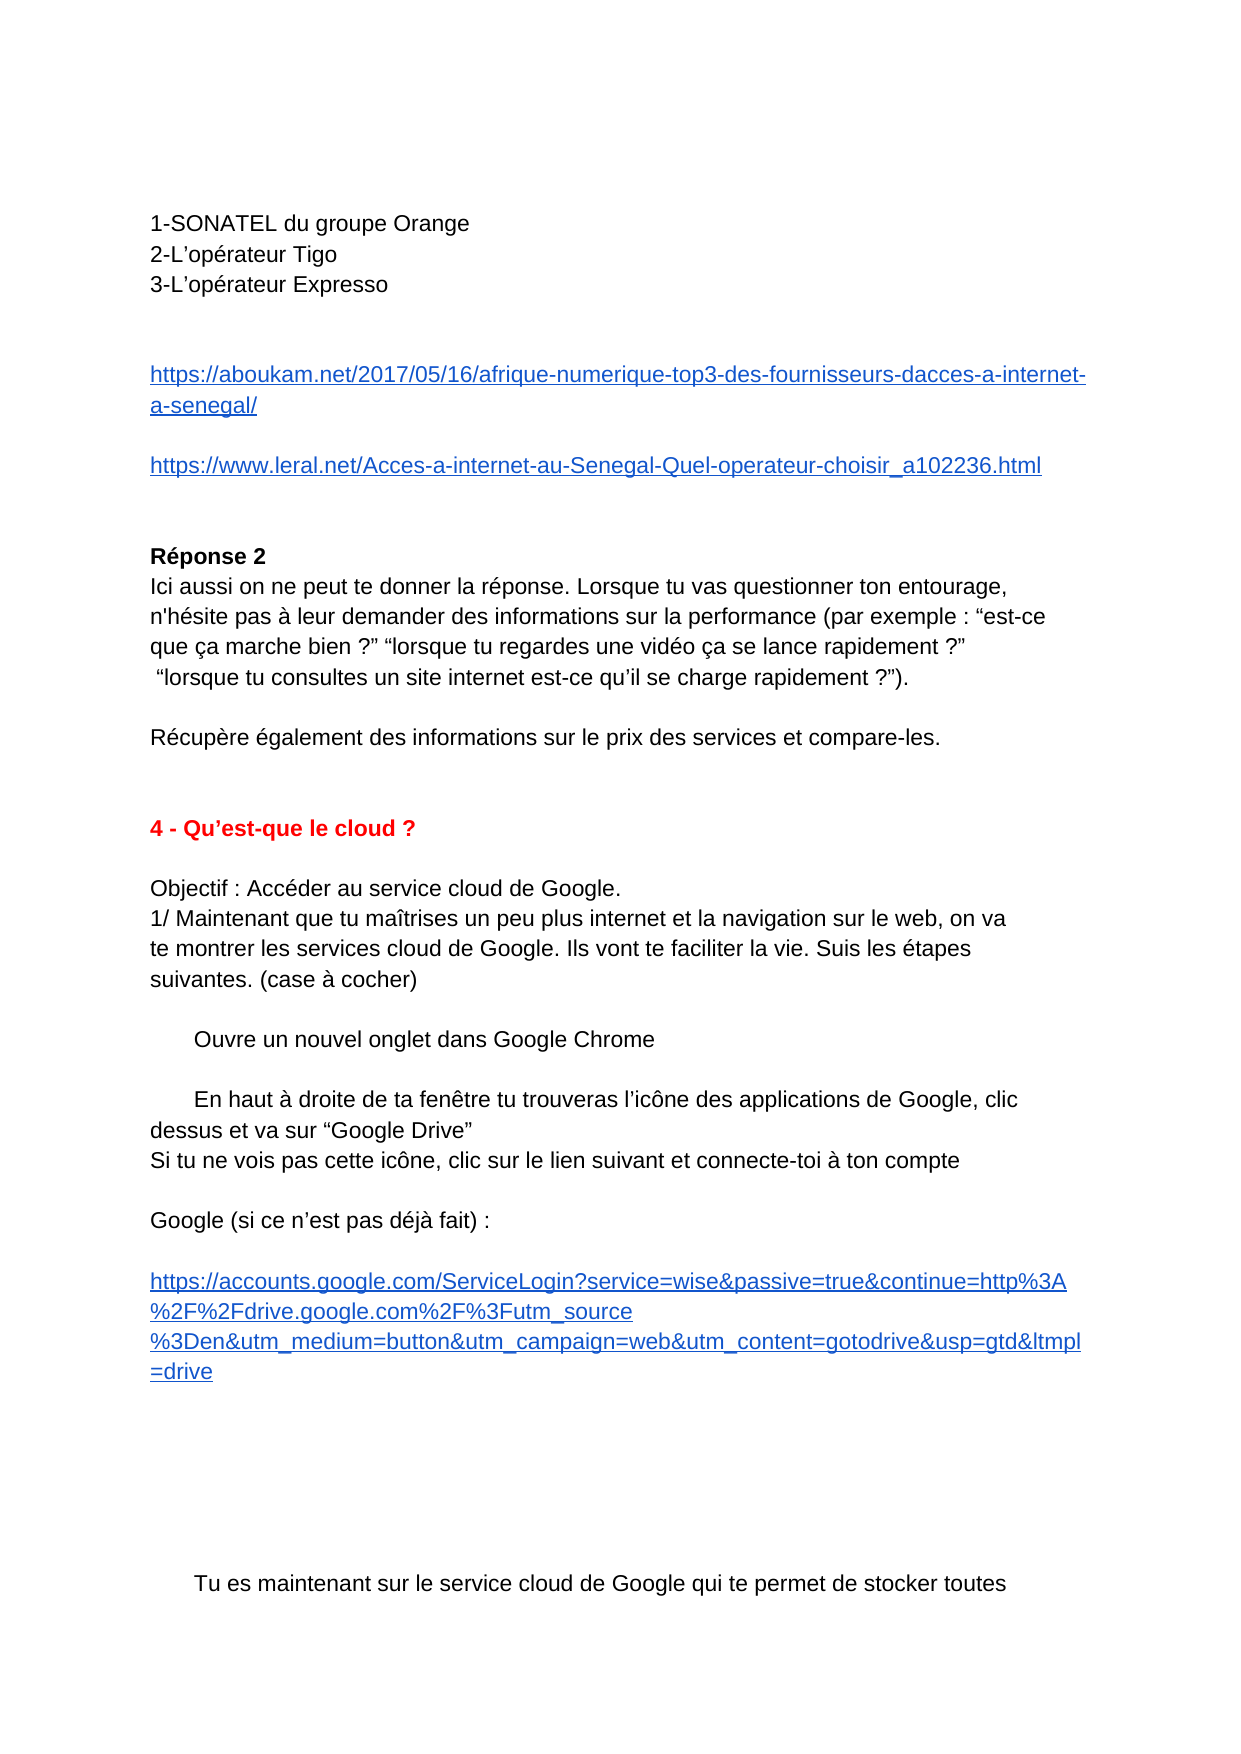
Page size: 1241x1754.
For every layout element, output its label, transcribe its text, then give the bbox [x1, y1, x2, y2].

text https://www.leral.net/Acces-a-internet-au-Senegal-Quel-operateur-choisir_a102236.html [150, 452, 1090, 478]
list Ouvre un nouvel onglet dans Google Chrome [187, 1026, 1090, 1052]
text Ici aussi on ne peut te donner la réponse. Lorsque tu vas questionner ton entourage, [150, 573, 1090, 599]
list Tu es maintenant sur le service cloud de Google qui te permet de stocker toutes [187, 1570, 1090, 1596]
text https://aboukam.net/2017/05/16/afrique-numerique-top3-des-fournisseurs-dacces-a-internet-a-senegal/ [150, 361, 1090, 418]
text n'hésite pas à leur demander des informations sur la performance (par exemple : “est-ce que ça marche bien ?” “lorsque tu regardes une vidéo ça se lance rapidement ?” [150, 603, 1090, 660]
text Récupère également des informations sur le prix des services et compare-les. [150, 724, 1090, 750]
text suivantes. (case à cocher) [150, 966, 1090, 992]
text te montrer les services cloud de Google. Ils vont te faciliter la vie. Suis les étapes [150, 935, 1090, 962]
text https://accounts.google.com/ServiceLogin?service=wise&passive=true&continue=http%3A%2F%2Fdrive.google.com%2F%3Futm_source%3Den&utm_medium=button&utm_campaign=web&utm_content=gotodrive&usp=gtd&ltmpl=drive [150, 1268, 1090, 1385]
text dessus et va sur “Google Drive” [150, 1117, 1090, 1143]
text Si tu ne vois pas cette icône, clic sur le lien suivant et connecte-toi à ton compte [150, 1147, 1090, 1173]
text 2-L’opérateur Tigo [150, 241, 1090, 267]
list En haut à droite de ta fenêtre tu trouveras l’icône des applications de Google, clic [187, 1086, 1090, 1113]
text 4 - Qu’est-que le cloud ? [150, 814, 1090, 841]
text “lorsque tu consultes un site internet est-ce qu’il se charge rapidement ?”). [150, 663, 1090, 690]
text Objectif : Accéder au service cloud de Google. [150, 875, 1090, 901]
text 1/ Maintenant que tu maîtrises un peu plus internet et la navigation sur le web, on va [150, 905, 1090, 932]
text Réponse 2 [150, 543, 1090, 569]
text Google (si ce n’est pas déjà fait) : [150, 1207, 1090, 1234]
text 3-L’opérateur Expresso [150, 271, 1090, 297]
text 1-SONATEL du groupe Orange [150, 210, 1090, 237]
